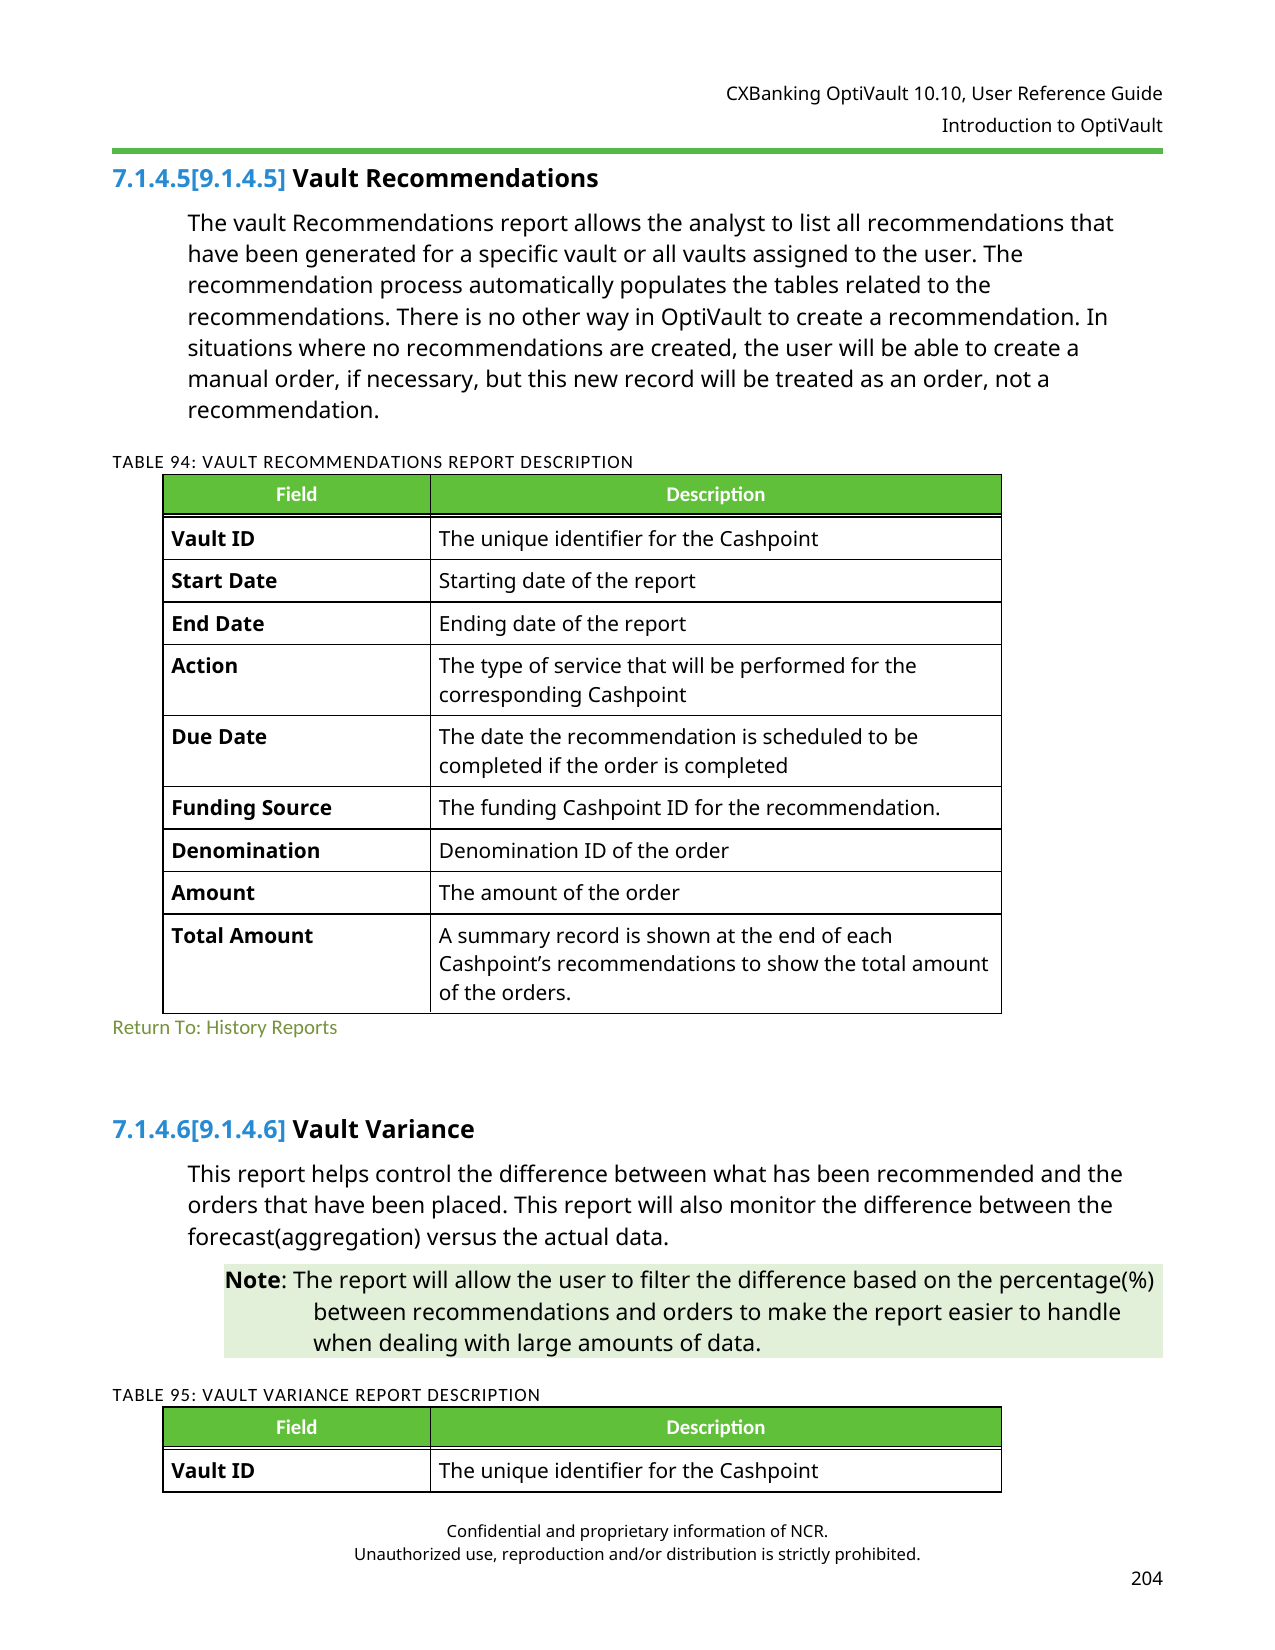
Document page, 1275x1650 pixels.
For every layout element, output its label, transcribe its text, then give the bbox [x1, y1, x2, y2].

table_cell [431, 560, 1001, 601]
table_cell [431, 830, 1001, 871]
subtitle Vault Recommendations [112, 160, 1163, 194]
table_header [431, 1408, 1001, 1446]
text Note: The report will allow the user to filter the difference based on the percentage(%) between recommendations and orders to make the report easier to handle when dealing with large amounts of data. [224, 1264, 1163, 1358]
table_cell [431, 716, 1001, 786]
text Return To: History Reports [112, 1014, 1163, 1039]
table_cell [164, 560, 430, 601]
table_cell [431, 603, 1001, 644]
subtitle Vault Variance [112, 1112, 1163, 1146]
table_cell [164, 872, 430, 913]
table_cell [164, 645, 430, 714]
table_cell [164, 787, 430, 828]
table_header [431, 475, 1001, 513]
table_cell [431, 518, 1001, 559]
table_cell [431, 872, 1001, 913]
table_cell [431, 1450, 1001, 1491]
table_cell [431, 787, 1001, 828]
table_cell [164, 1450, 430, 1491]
text The vault Recommendations report allows the analyst to list all recommendations that have been generated for a specific vault or all vaults assigned to the user. The recommendation process automatically populates the tables related to the recommendations. There is no other way in OptiVault to create a recommendation. In situations where no recommendations are created, the user will be able to create a manual order, if necessary, but this new record will be treated as an order, not a recommendation. [187, 207, 1163, 426]
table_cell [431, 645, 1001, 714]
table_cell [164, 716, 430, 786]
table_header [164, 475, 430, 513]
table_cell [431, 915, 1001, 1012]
text This report helps control the difference between what has been recommended and the orders that have been placed. This report will also monitor the difference between the forecast(aggregation) versus the actual data. [187, 1158, 1163, 1252]
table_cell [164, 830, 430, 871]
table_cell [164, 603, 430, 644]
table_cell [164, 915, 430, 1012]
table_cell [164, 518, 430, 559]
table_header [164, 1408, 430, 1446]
